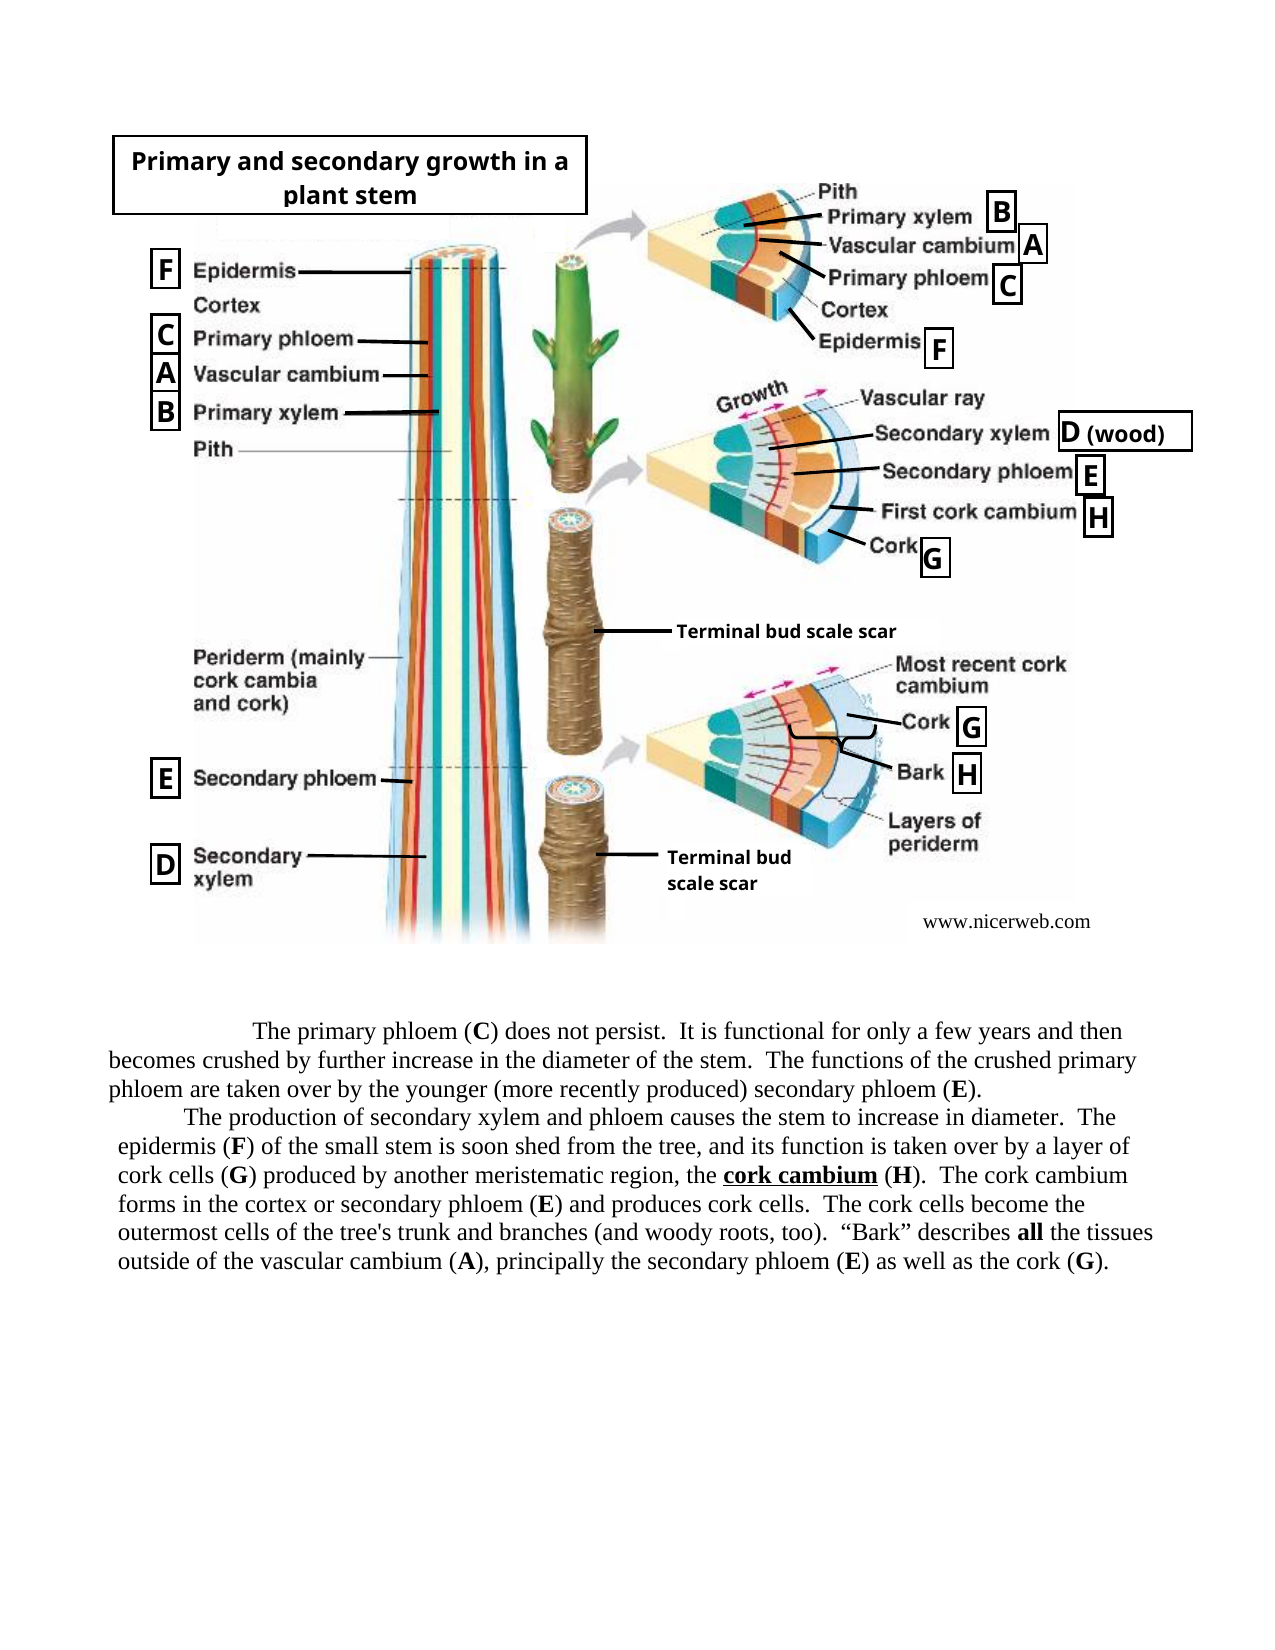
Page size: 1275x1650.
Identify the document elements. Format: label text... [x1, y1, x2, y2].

text The primary phloem (C) does not persist. It is functional for only a few years and then becomes crushed by further increase in the diameter of the stem. The functions of the crushed primary phloem are taken over by the younger (more recently produced) secondary phloem (E). [108, 1016, 1179, 1102]
text The production of secondary xylem and phloem causes the stem to increase in diameter. The epidermis (F) of the small stem is soon shed from the tree, and its function is taken over by a layer of cork cells (G) produced by another meristematic region, the cork cambium (H). The cork cambium forms in the cortex or secondary phloem (E) and produces cork cells. The cork cells become the outermost cells of the tree's trunk and branches (and woody roots, too). “Bark” describes all the tissues outside of the vascular cambium (A), principally the secondary phloem (E) as well as the cork (G). [118, 1102, 1179, 1275]
picture [193, 183, 1077, 944]
